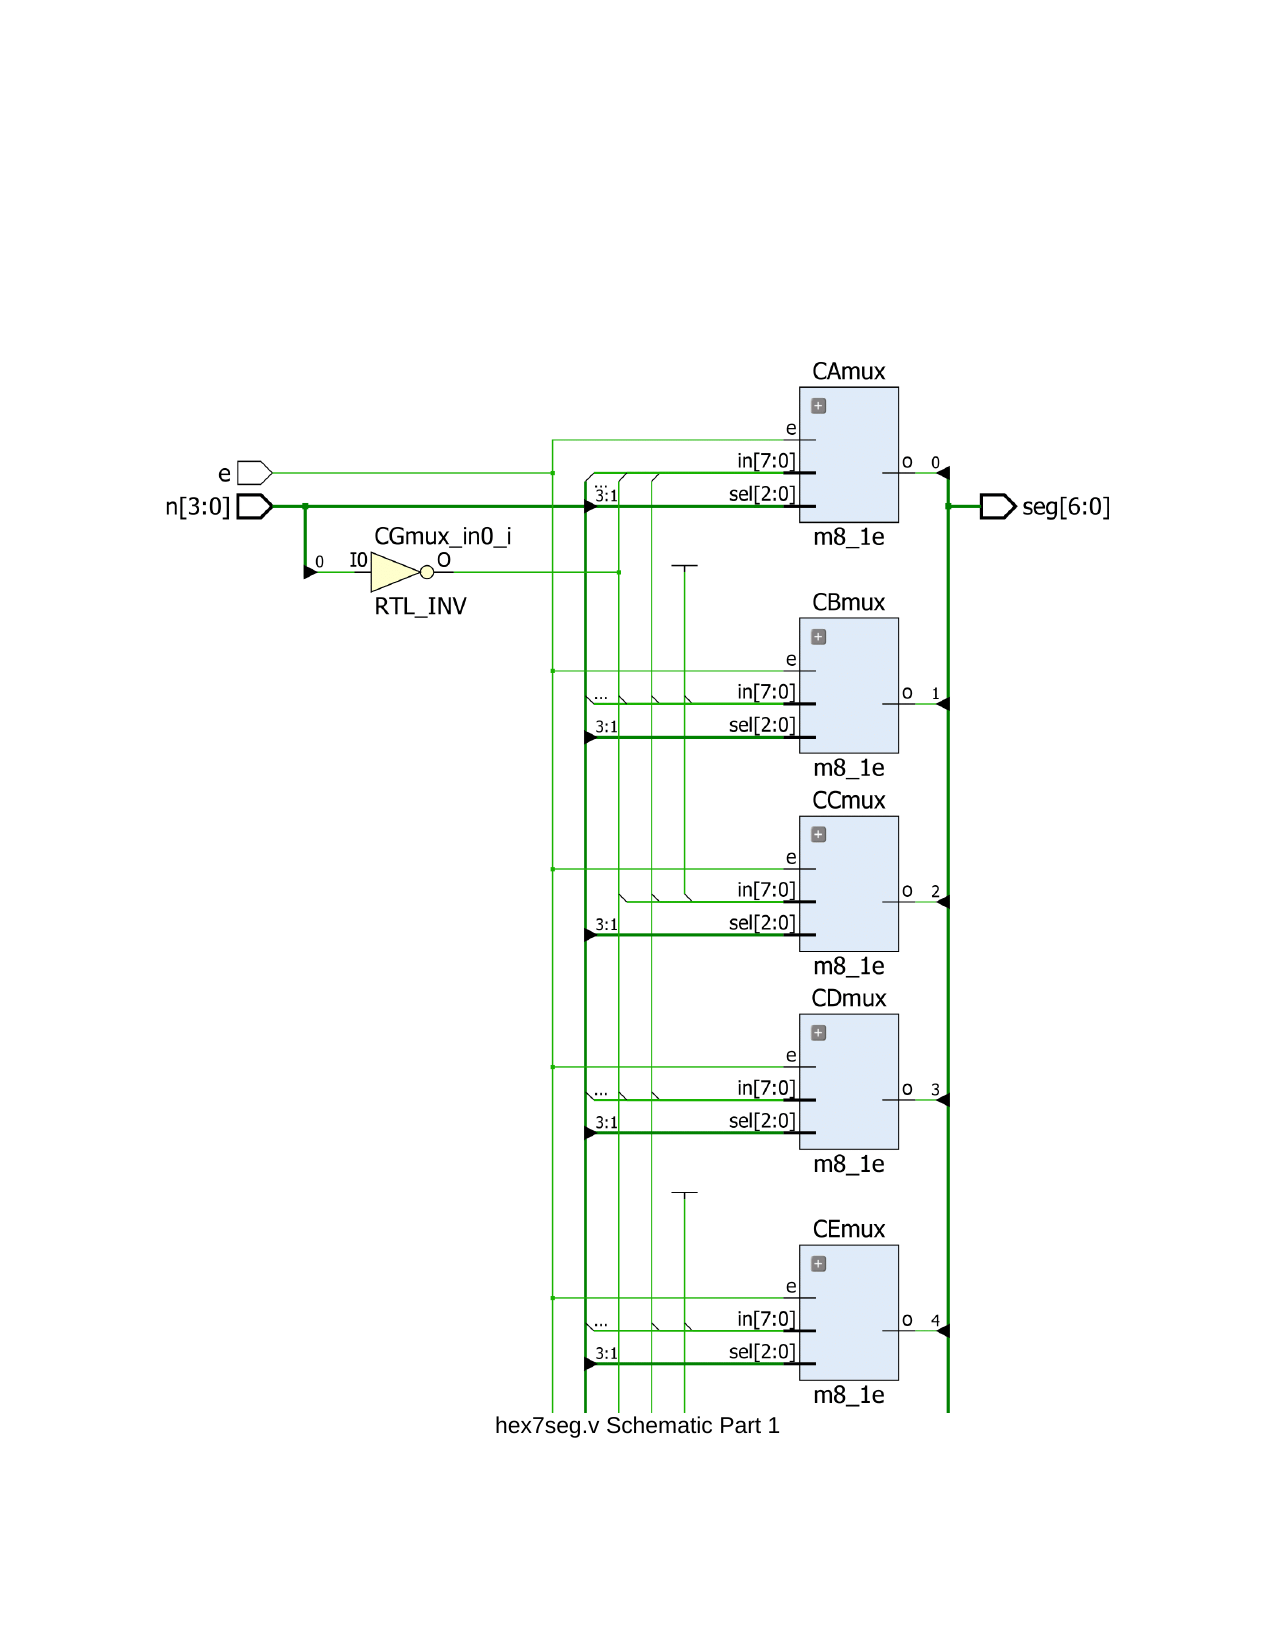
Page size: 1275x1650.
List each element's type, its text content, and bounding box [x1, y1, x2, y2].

picture [150, 150, 1125, 1413]
text hex7seg.v Schematic Part 1 [150, 1413, 1125, 1439]
